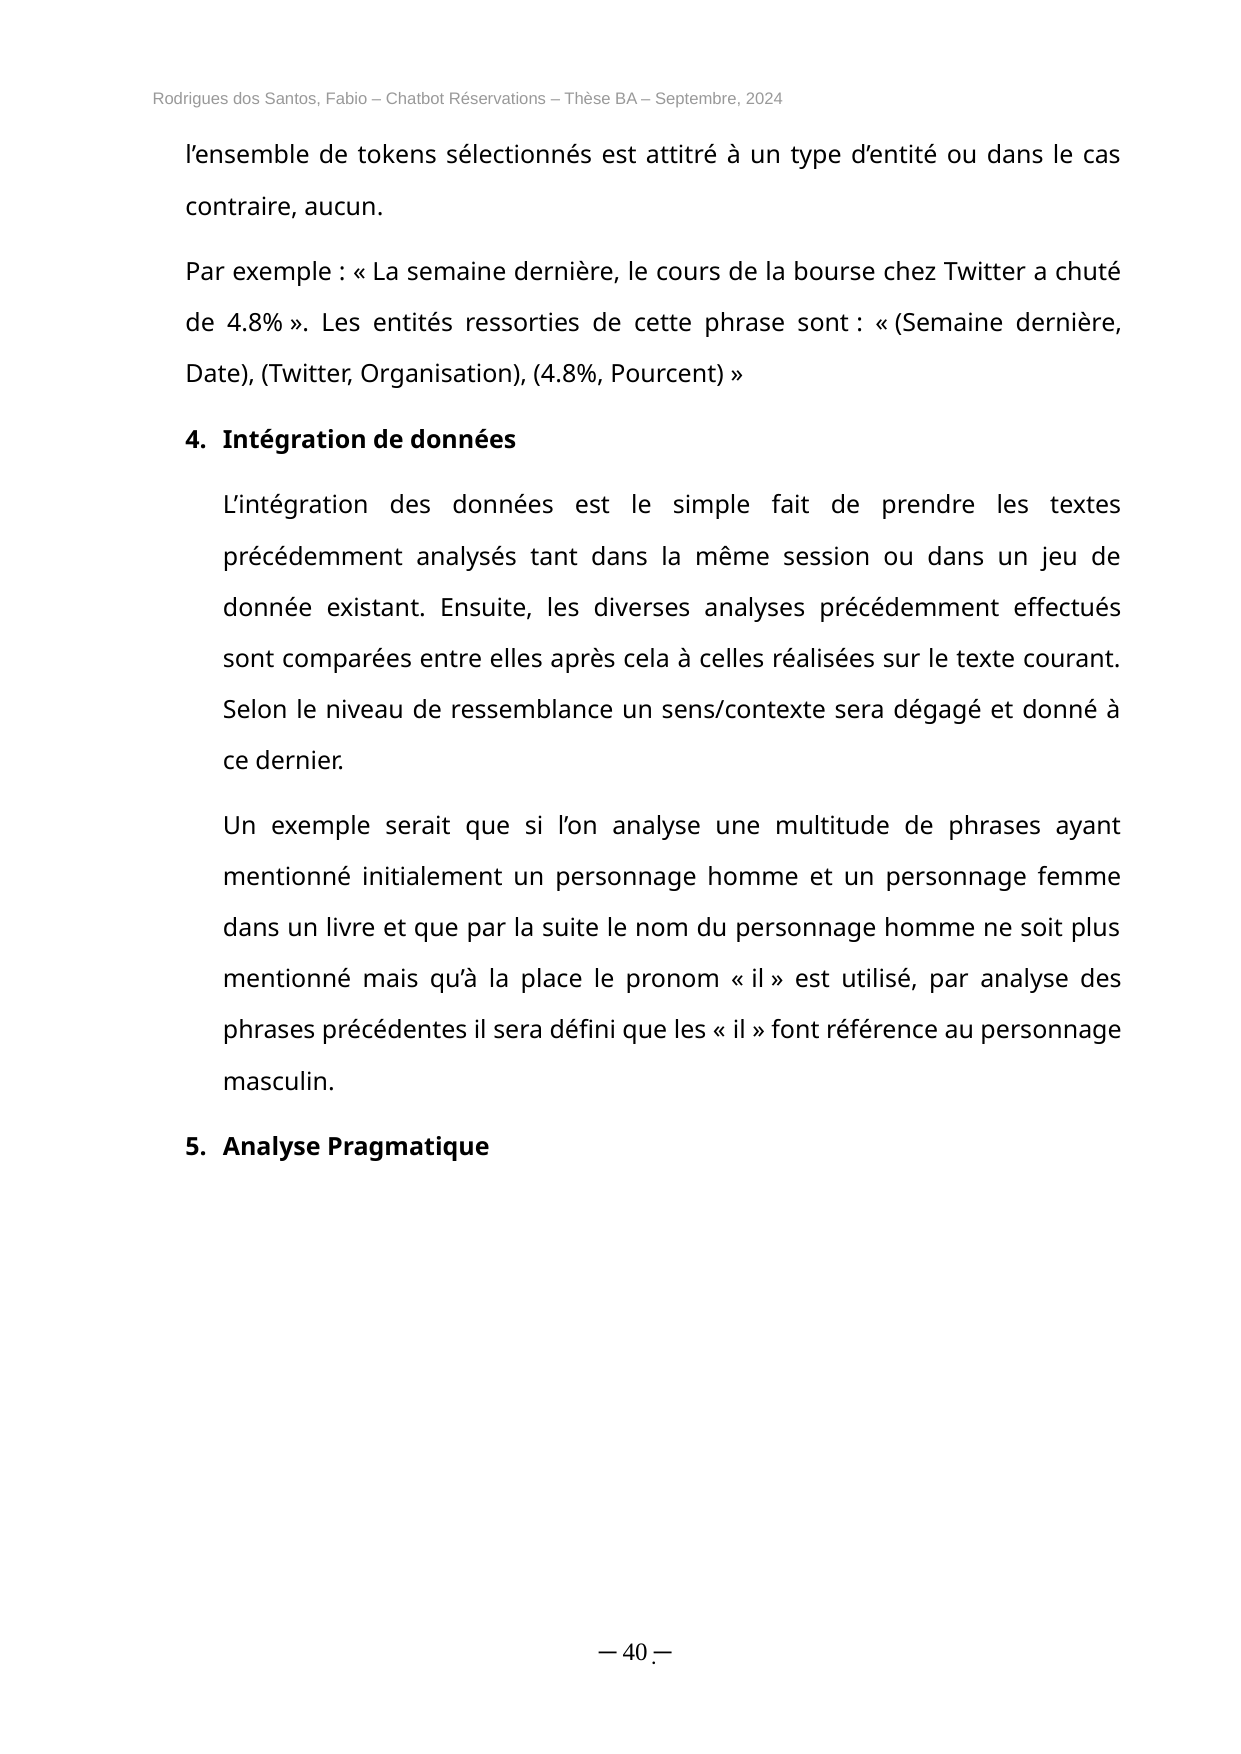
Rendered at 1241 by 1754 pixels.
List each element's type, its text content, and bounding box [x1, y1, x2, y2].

text Par exemple : « La semaine dernière, le cours de la bourse chez Twitter a chuté de 4.8% ». Les entités ressorties de cette phrase sont : « (Semaine dernière, Date), (Twitter, Organisation), (4.8%, Pourcent) » [185, 254, 1122, 390]
text Un exemple serait que si l’on analyse une multitude de phrases ayant mentionné initialement un personnage homme et un personnage femme dans un livre et que par la suite le nom du personnage homme ne soit plus mentionné mais qu’à la place le pronom « il » est utilisé, par analyse des phrases précédentes il sera défini que les « il » font référence au personnage masculin. [223, 808, 1122, 1097]
list Analyse Pragmatique [185, 1129, 1122, 1163]
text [185, 137, 1122, 222]
list Intégration de données [185, 422, 1122, 456]
text L’intégration des données est le simple fait de prendre les textes précédemment analysés tant dans la même session ou dans un jeu de donnée existant. Ensuite, les diverses analyses précédemment effectués sont comparées entre elles après cela à celles réalisées sur le texte courant. Selon le niveau de ressemblance un sens/contexte sera dégagé et donné à ce dernier. [223, 487, 1122, 776]
